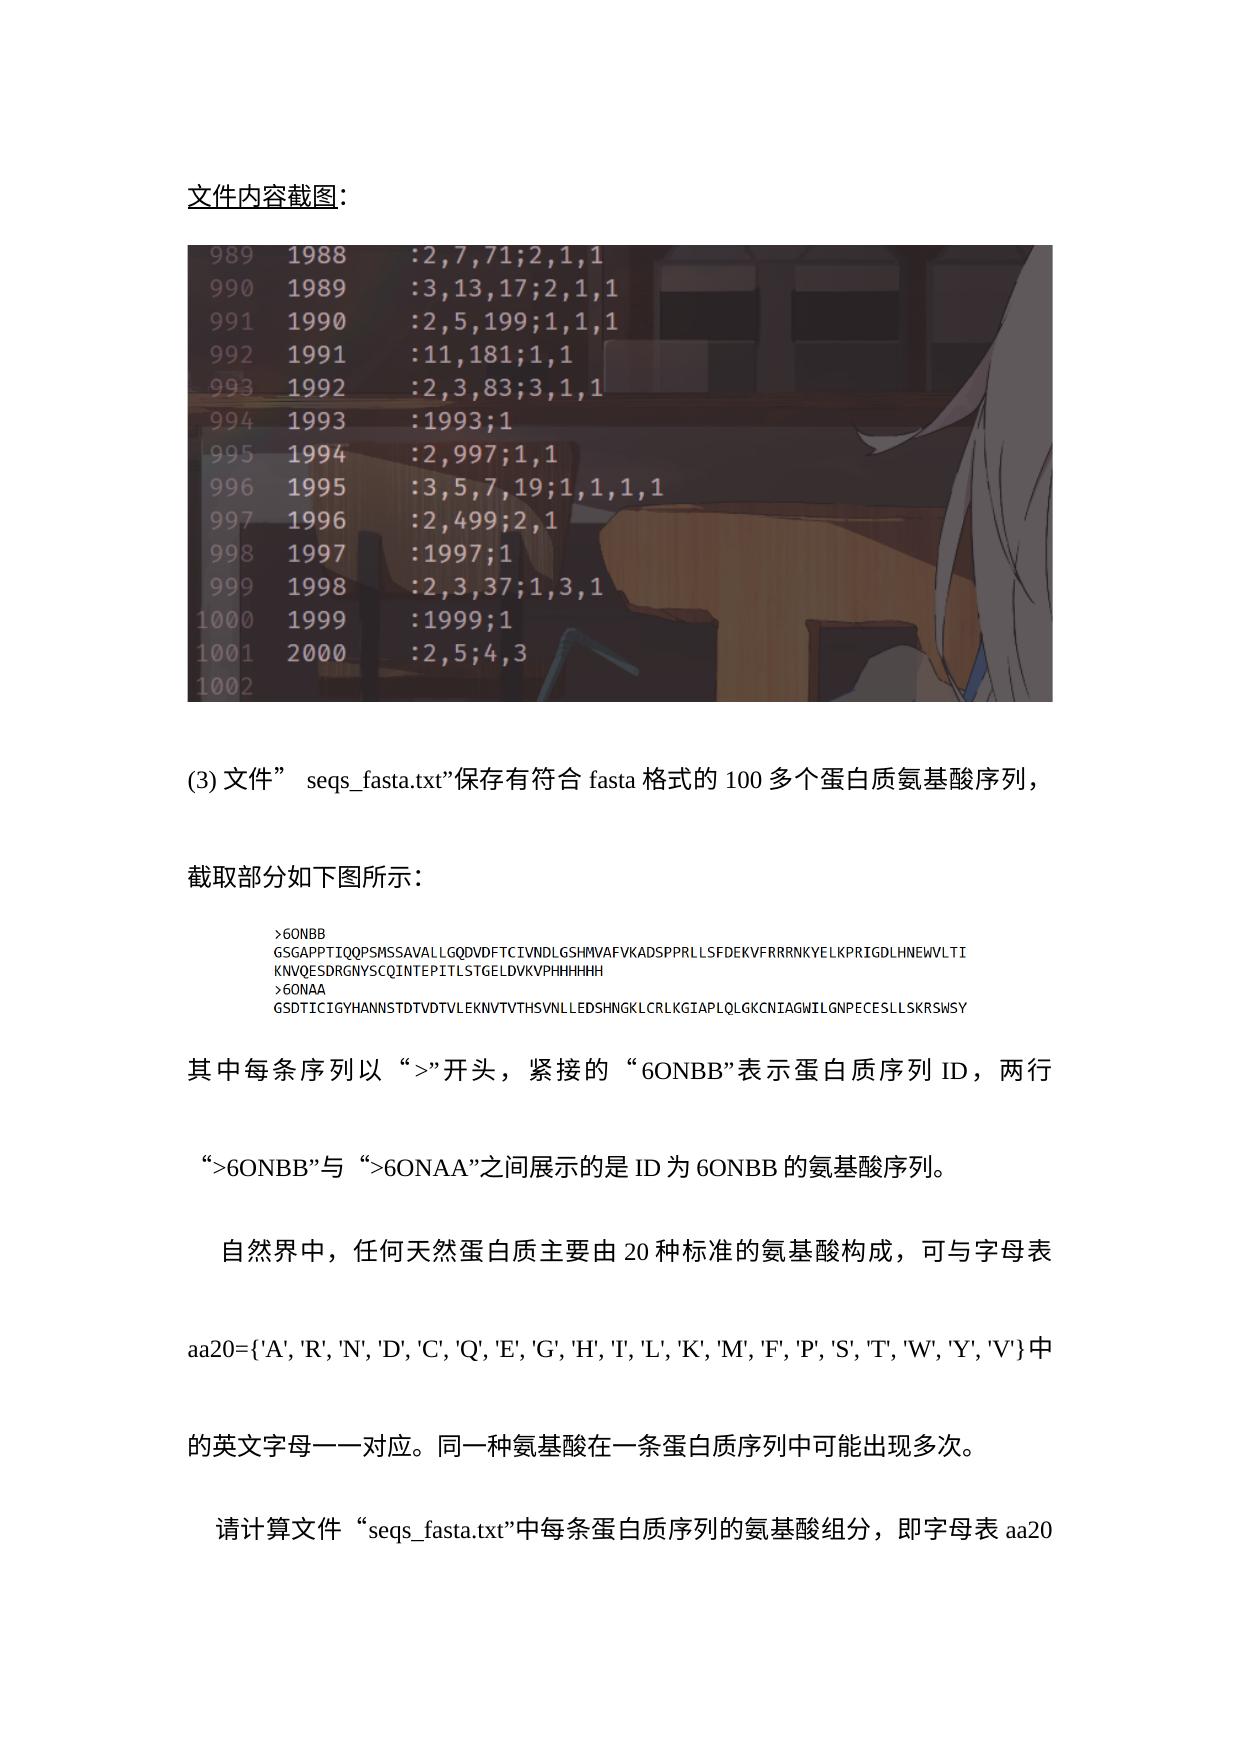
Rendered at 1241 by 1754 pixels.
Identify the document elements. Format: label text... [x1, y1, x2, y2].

text 自然界中，任何天然蛋白质主要由20种标准的氨基酸构成，可与字母表aa20={'A', 'R', 'N', 'D', 'C', 'Q', 'E', 'G', 'H', 'I', 'L', 'K', 'M', 'F', 'P', 'S', 'T', 'W', 'Y', 'V'}中的英文字母一一对应。同一种氨基酸在一条蛋白质序列中可能出现多次。 [187, 1217, 1053, 1477]
list 文件” seqs_fasta.txt”保存有符合fasta格式的100多个蛋白质氨基酸序列，截取部分如下图所示： [187, 745, 1053, 908]
text 文件内容截图： [187, 162, 1053, 227]
text 其中每条序列以“>”开头，紧接的“6ONBB”表示蛋白质序列ID，两行“>6ONBB”与“>6ONAA”之间展示的是ID为6ONBB的氨基酸序列。 [187, 1036, 1053, 1198]
picture [268, 925, 972, 1015]
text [187, 1495, 1053, 1560]
picture [187, 245, 1053, 702]
